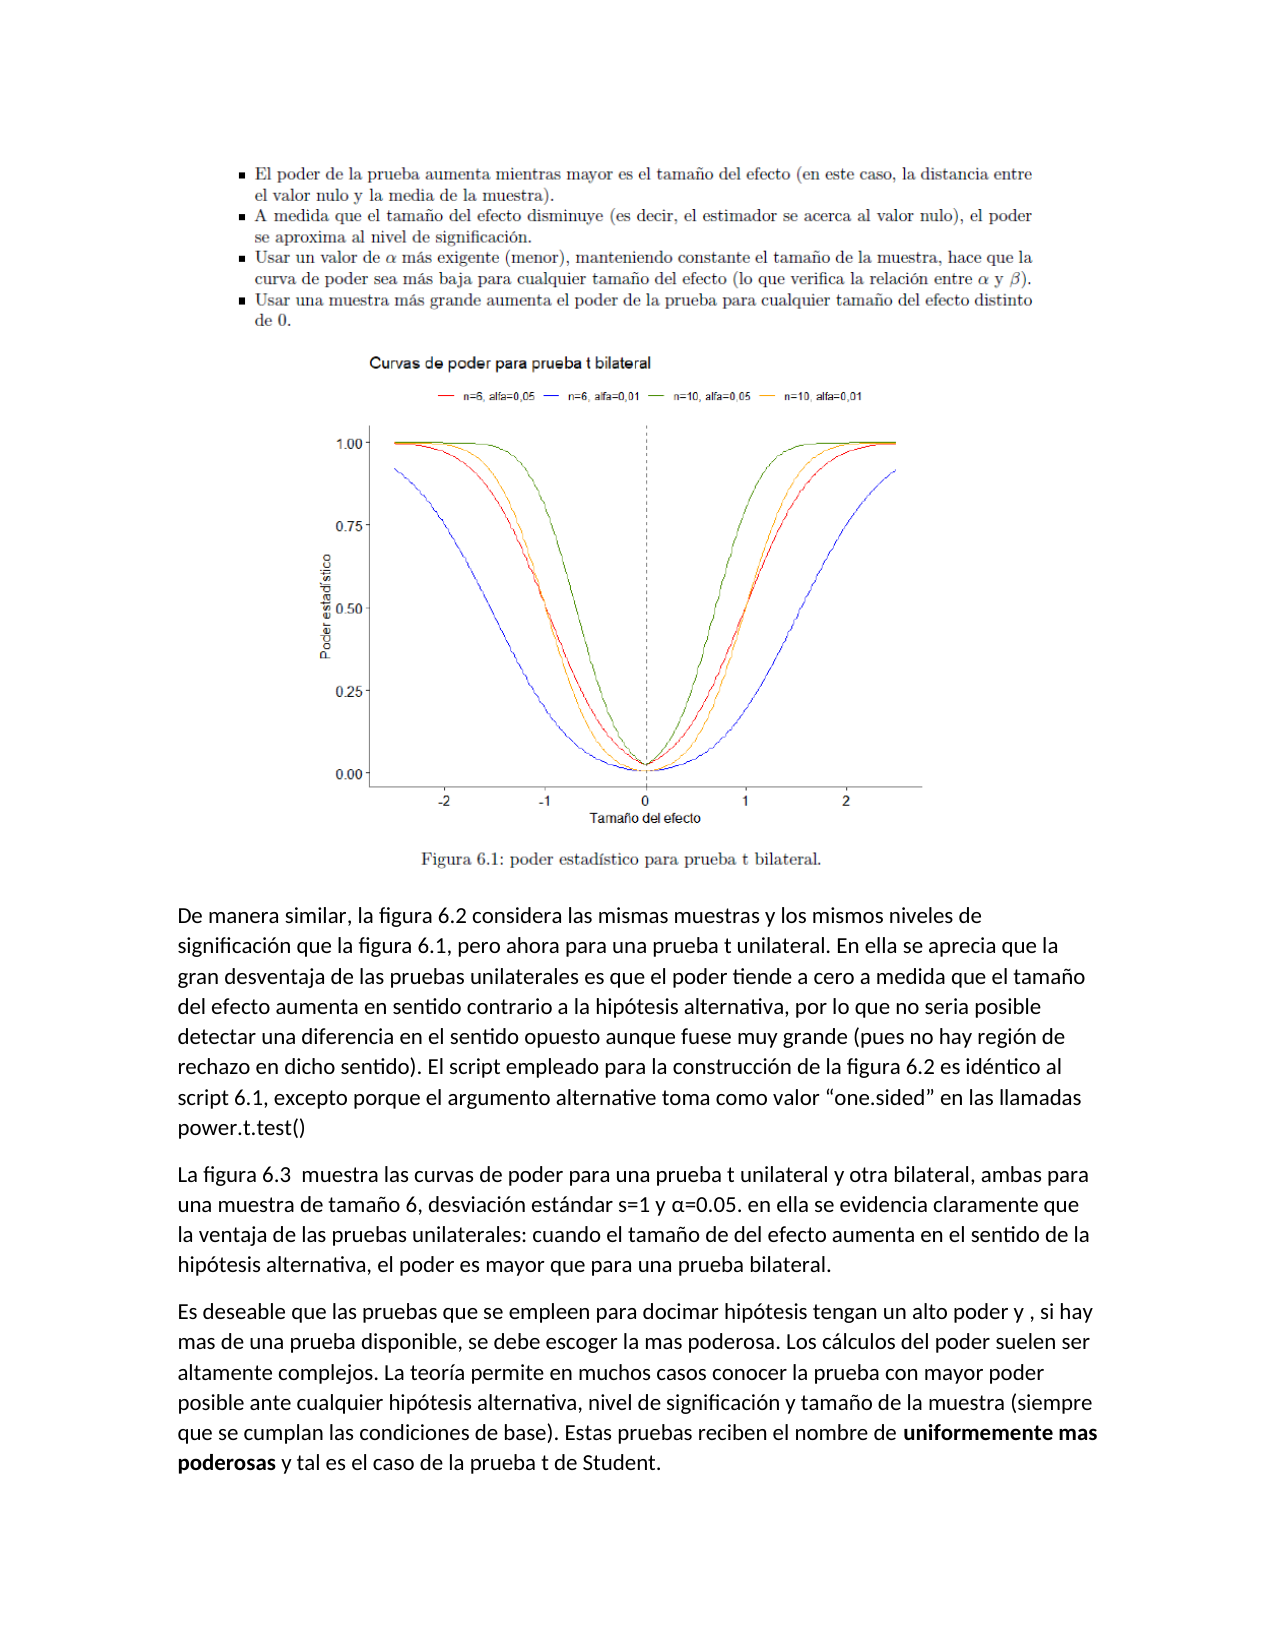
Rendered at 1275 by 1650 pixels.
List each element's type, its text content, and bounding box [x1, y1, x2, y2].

text La figura 6.3 muestra las curvas de poder para una prueba t unilateral y otra bilateral, ambas para una muestra de tamaño 6, desviación estándar s=1 y α=0.05. en ella se evidencia claramente que la ventaja de las pruebas unilaterales: cuando el tamaño de del efecto aumenta en el sentido de la hipótesis alternativa, el poder es mayor que para una prueba bilateral. [177, 1160, 1098, 1278]
text Es deseable que las pruebas que se empleen para docimar hipótesis tengan un alto poder y , si hay mas de una prueba disponible, se debe escoger la mas poderosa. Los cálculos del poder suelen ser altamente complejos. La teoría permite en muchos casos conocer la prueba con mayor poder posible ante cualquier hipótesis alternativa, nivel de significación y tamaño de la muestra (siempre que se cumplan las condiciones de base). Estas pruebas reciben el nombre de uniformemente mas poderosas y tal es el caso de la prueba t de Student. [177, 1297, 1098, 1476]
text De manera similar, la figura 6.2 considera las mismas muestras y los mismos niveles de significación que la figura 6.1, pero ahora para una prueba t unilateral. En ella se aprecia que la gran desventaja de las pruebas unilaterales es que el poder tiende a cero a medida que el tamaño del efecto aumenta en sentido contrario a la hipótesis alternativa, por lo que no seria posible detectar una diferencia en el sentido opuesto aunque fuese muy grande (pues no hay región de rechazo en dicho sentido). El script empleado para la construcción de la figura 6.2 es idéntico al script 6.1, excepto porque el argumento alternative toma como valor “one.sided” en las llamadas power.t.test() [177, 901, 1098, 1141]
picture [177, 147, 1098, 883]
